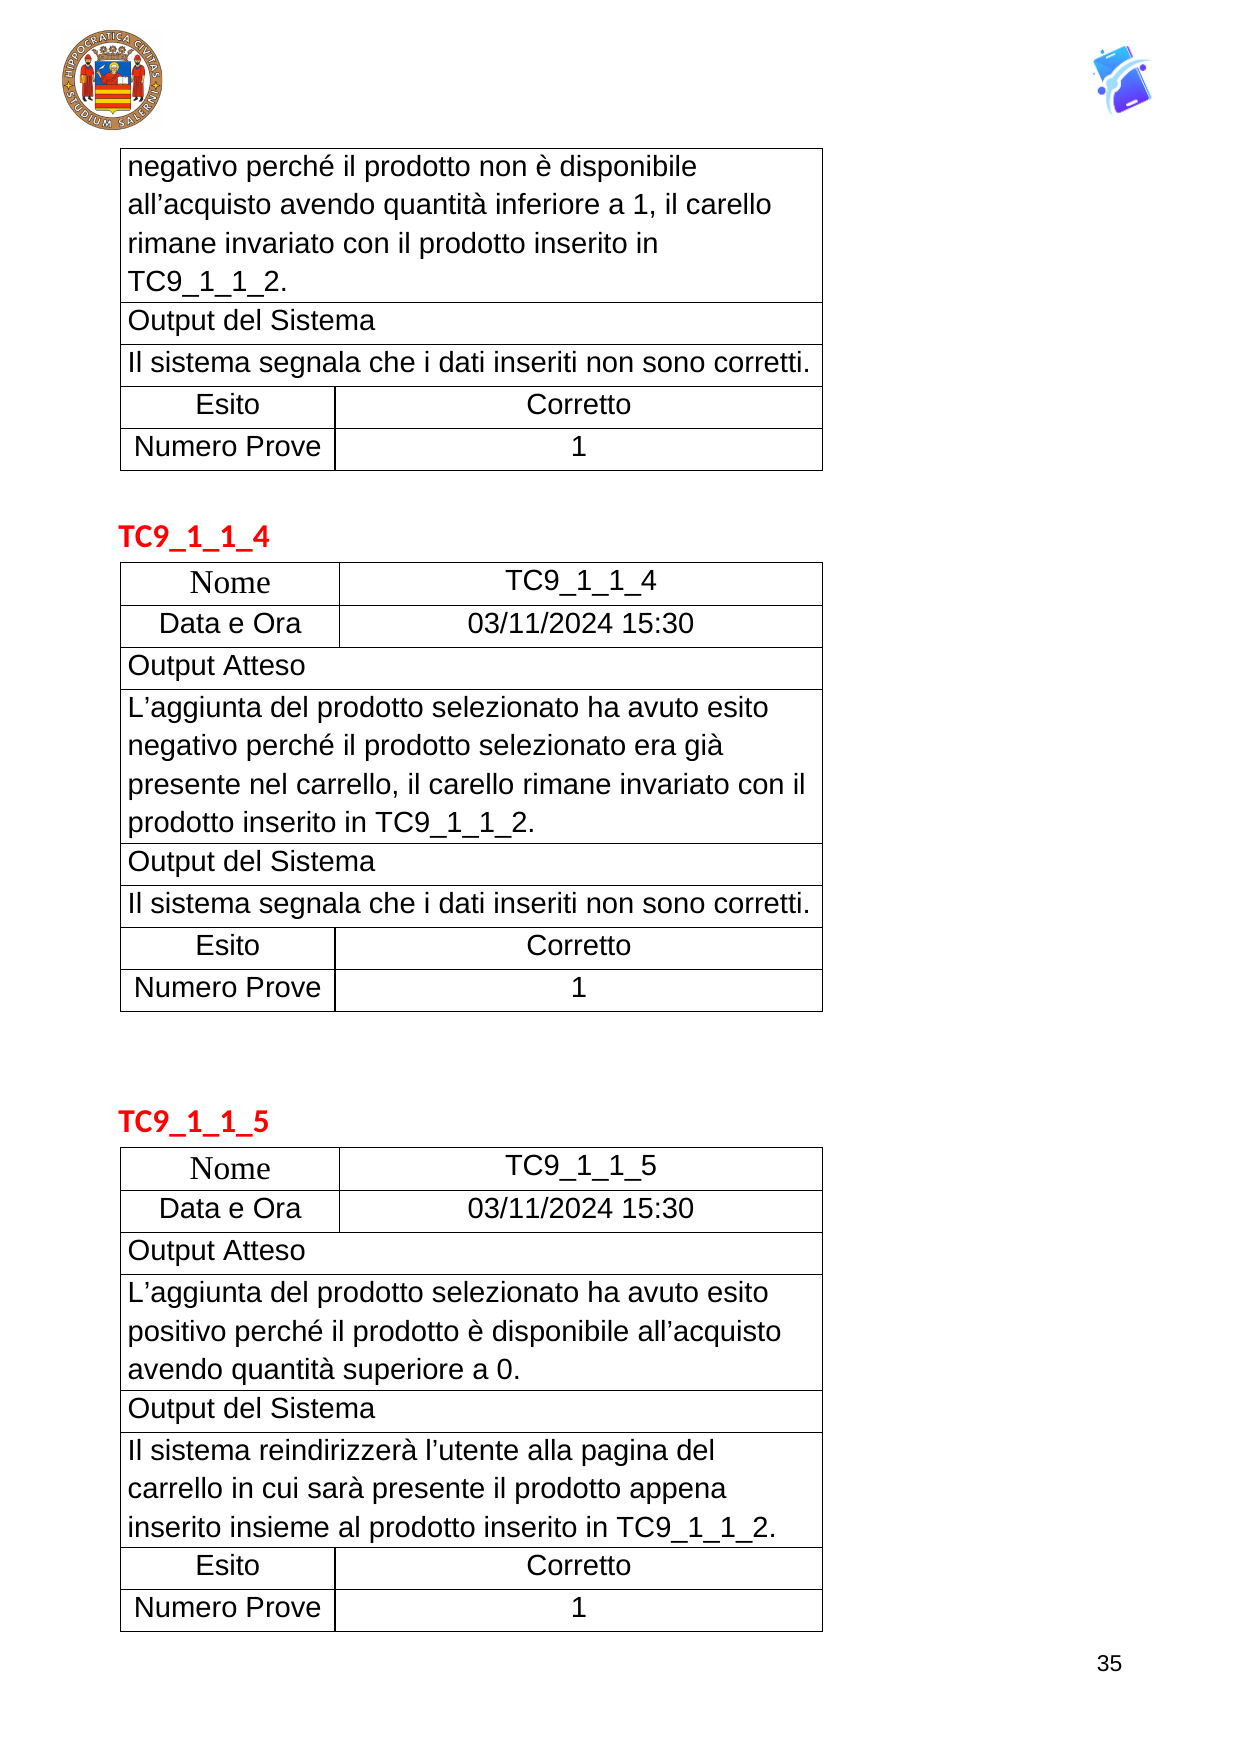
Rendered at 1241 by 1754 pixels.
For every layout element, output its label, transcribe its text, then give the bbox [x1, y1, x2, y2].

table_cell Il sistema reindirizzerà l’utente alla pagina del carrello in cui sarà presente il prodotto appena inserito insieme al prodotto inserito in TC9_1_1_2. [121, 1433, 822, 1547]
text TC9_1_1_4 [118, 515, 1122, 556]
table_header TC9_1_1_4 [340, 563, 822, 605]
table_cell Output Atteso [121, 648, 822, 689]
table_cell Data e Ora [121, 606, 339, 647]
table_cell Il sistema segnala che i dati inseriti non sono corretti. [121, 886, 822, 927]
table_cell L’aggiunta del prodotto selezionato ha avuto esito positivo perché il prodotto è disponibile all’acquisto avendo quantità superiore a 0. [121, 1275, 822, 1389]
table_cell Output del Sistema [121, 844, 822, 885]
picture [61, 29, 163, 131]
table_header Nome [121, 563, 339, 605]
table_cell L’aggiunta del prodotto selezionato ha avuto esito negativo perché il prodotto selezionato era già presente nel carrello, il carello rimane invariato con il prodotto inserito in TC9_1_1_2. [121, 690, 822, 843]
table_cell Output del Sistema [121, 303, 822, 344]
table_cell Output del Sistema [121, 1391, 822, 1432]
table_cell Output Atteso [121, 1233, 822, 1274]
text TC9_1_1_5 [118, 1100, 1122, 1141]
table_cell 1 [336, 429, 822, 469]
table_cell Esito [121, 1548, 334, 1589]
table_cell Data e Ora [121, 1191, 339, 1232]
table_cell Numero Prove [121, 429, 334, 469]
table_cell 03/11/2024 15:30 [340, 606, 822, 647]
picture [1066, 25, 1178, 147]
table_cell Numero Prove [121, 1590, 334, 1631]
table_cell Esito [121, 928, 334, 969]
table_cell 03/11/2024 15:30 [340, 1191, 822, 1232]
table_cell 1 [336, 970, 822, 1011]
table_header Nome [121, 1148, 339, 1190]
table_cell Corretto [336, 928, 822, 969]
table_cell Corretto [336, 1548, 822, 1589]
table_cell 1 [336, 1590, 822, 1631]
table_cell Corretto [336, 387, 822, 428]
table_cell Esito [121, 387, 334, 428]
table_header TC9_1_1_5 [340, 1148, 822, 1190]
table_cell Numero Prove [121, 970, 334, 1011]
table_cell Il sistema segnala che i dati inseriti non sono corretti. [121, 345, 822, 386]
